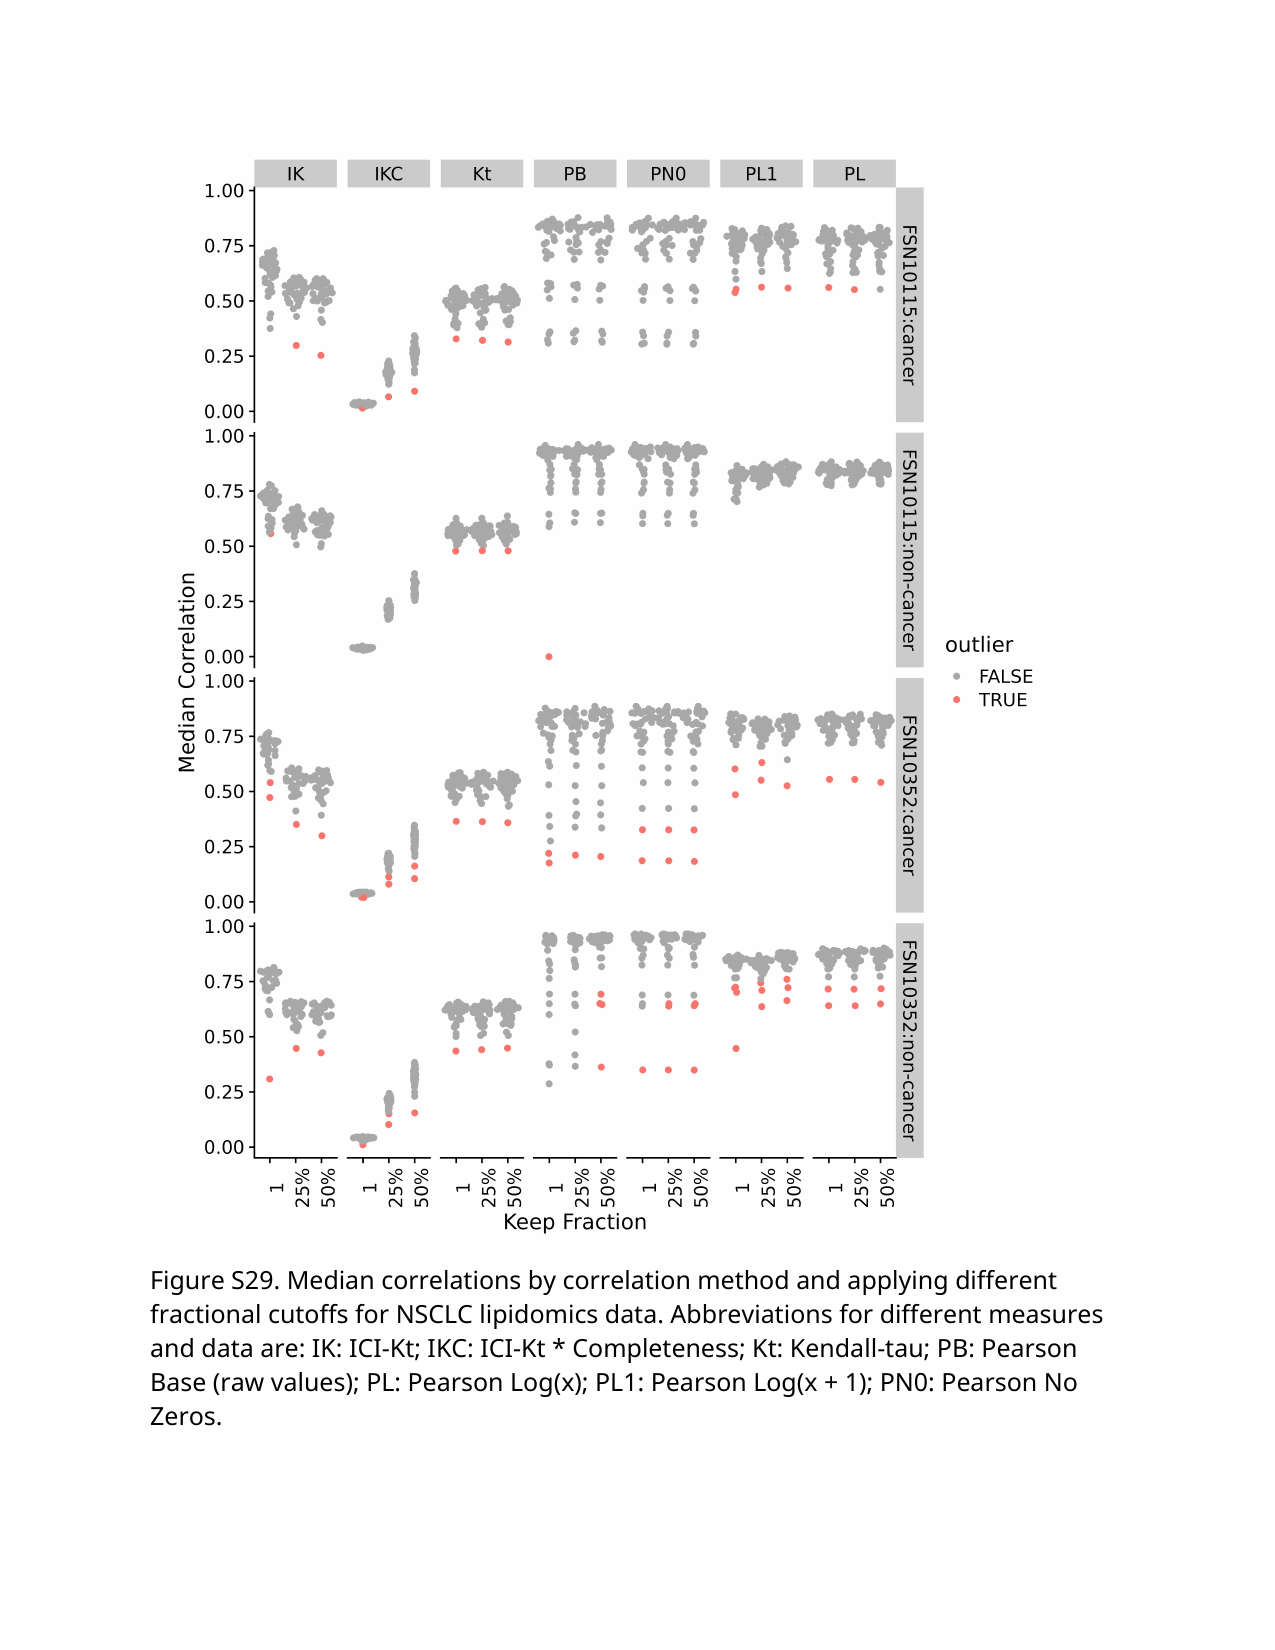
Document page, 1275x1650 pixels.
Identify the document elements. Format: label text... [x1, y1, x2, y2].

picture [168, 150, 1044, 1244]
text Figure S29. Median correlations by correlation method and applying different fractional cutoffs for NSCLC lipidomics data. Abbreviations for different measures and data are: IK: ICI-Kt; IKC: ICI-Kt * Completeness; Kt: Kendall-tau; PB: Pearson Base (raw values); PL: Pearson Log(x); PL1: Pearson Log(x + 1); PN0: Pearson No Zeros. [150, 1262, 1125, 1433]
